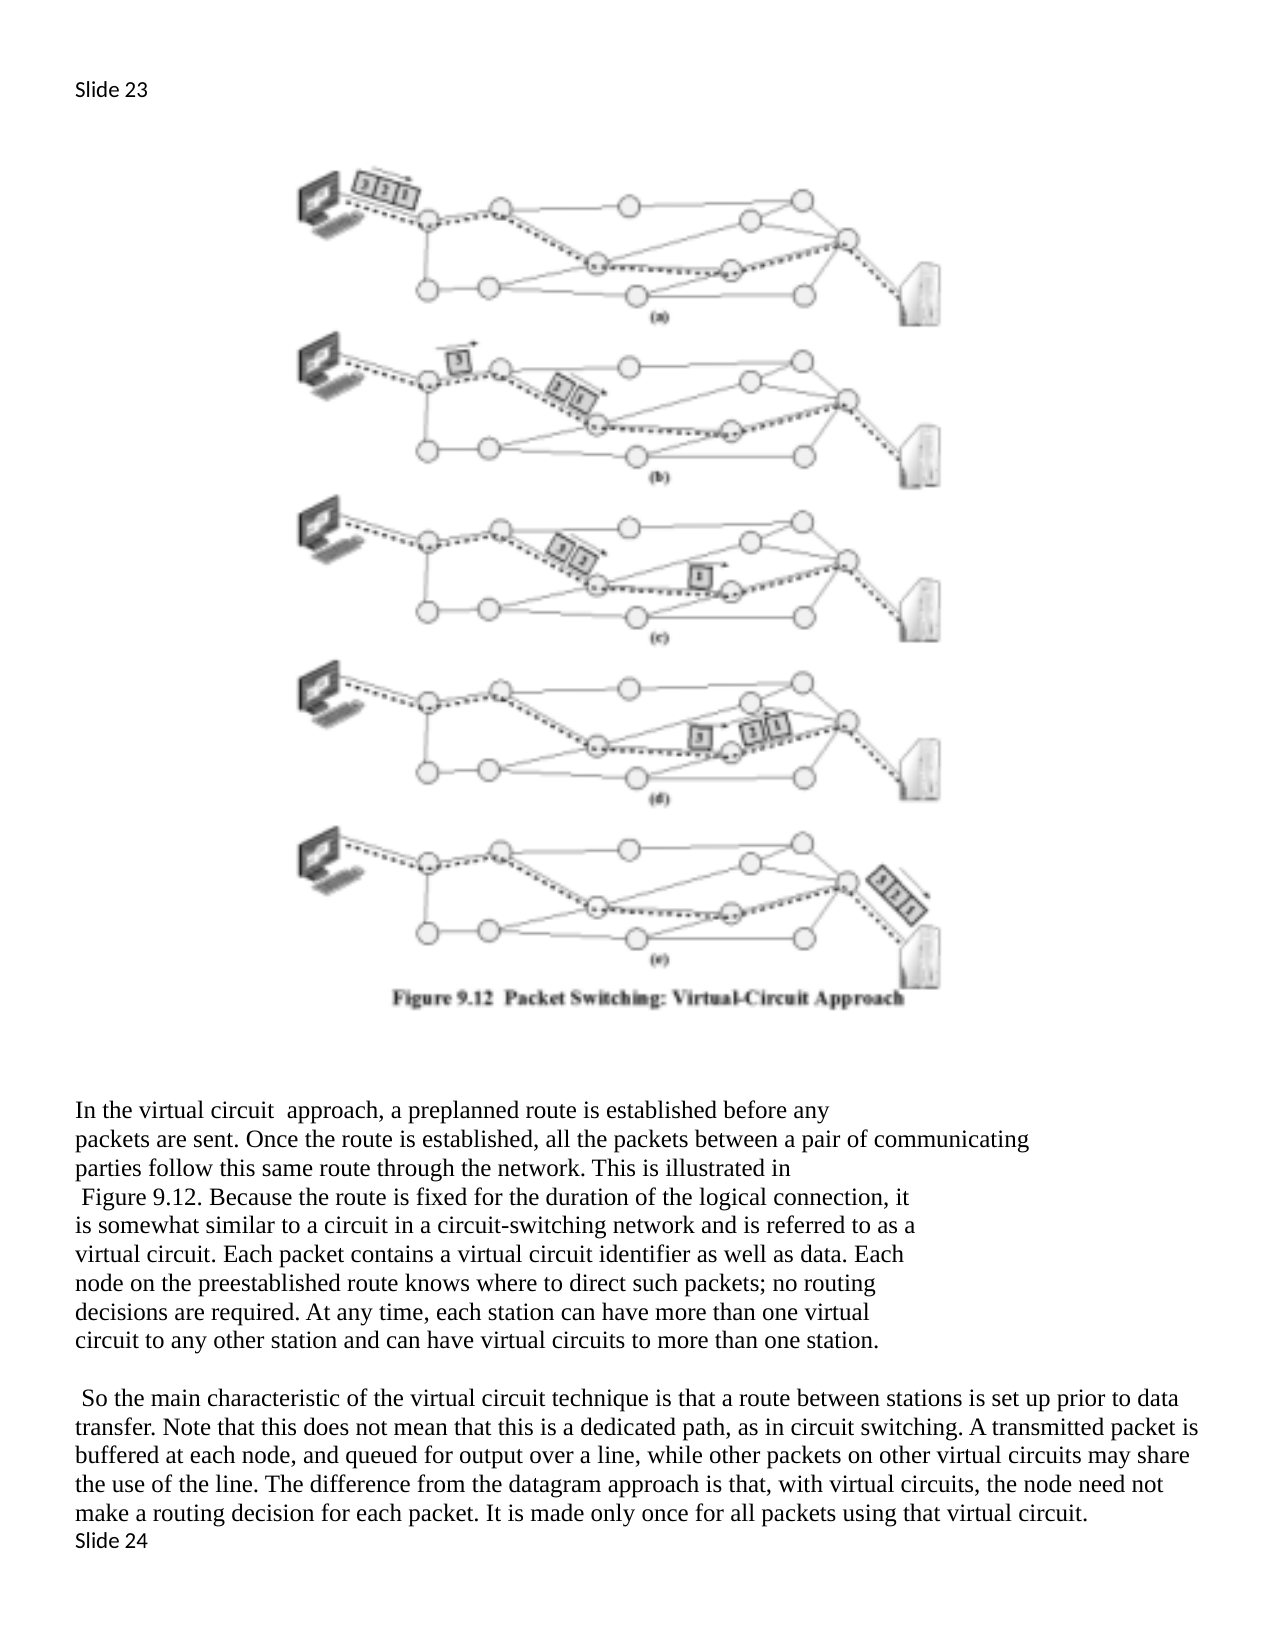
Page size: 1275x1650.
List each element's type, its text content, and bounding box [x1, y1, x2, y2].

text Figure 9.12. Because the route is fixed for the duration of the logical connection, it [75, 1182, 1200, 1210]
text Slide 24 [75, 1527, 1200, 1555]
text circuit to any other station and can have virtual circuits to more than one station. [75, 1325, 1200, 1354]
text So the main characteristic of the virtual circuit technique is that a route between stations is set up prior to data transfer. Note that this does not mean that this is a dedicated path, as in circuit switching. A transmitted packet is buffered at each node, and queued for output over a line, while other packets on other virtual circuits may share the use of the line. The difference from the datagram approach is that, with virtual circuits, the node need not make a routing decision for each packet. It is made only once for all packets using that virtual circuit. [75, 1383, 1200, 1527]
text virtual circuit. Each packet contains a virtual circuit identifier as well as data. Each [75, 1239, 1200, 1268]
text is somewhat similar to a circuit in a circuit-switching network and is referred to as a [75, 1210, 1200, 1239]
text Slide 23 [75, 75, 1200, 103]
text packets are sent. Once the route is established, all the packets between a pair of communicating [75, 1124, 1200, 1153]
text node on the preestablished route knows where to direct such packets; no routing [75, 1268, 1200, 1297]
text parties follow this same route through the network. This is illustrated in [75, 1153, 1200, 1182]
text decisions are required. At any time, each station can have more than one virtual [75, 1297, 1200, 1325]
text In the virtual circuit approach, a preplanned route is established before any [75, 1095, 1200, 1124]
